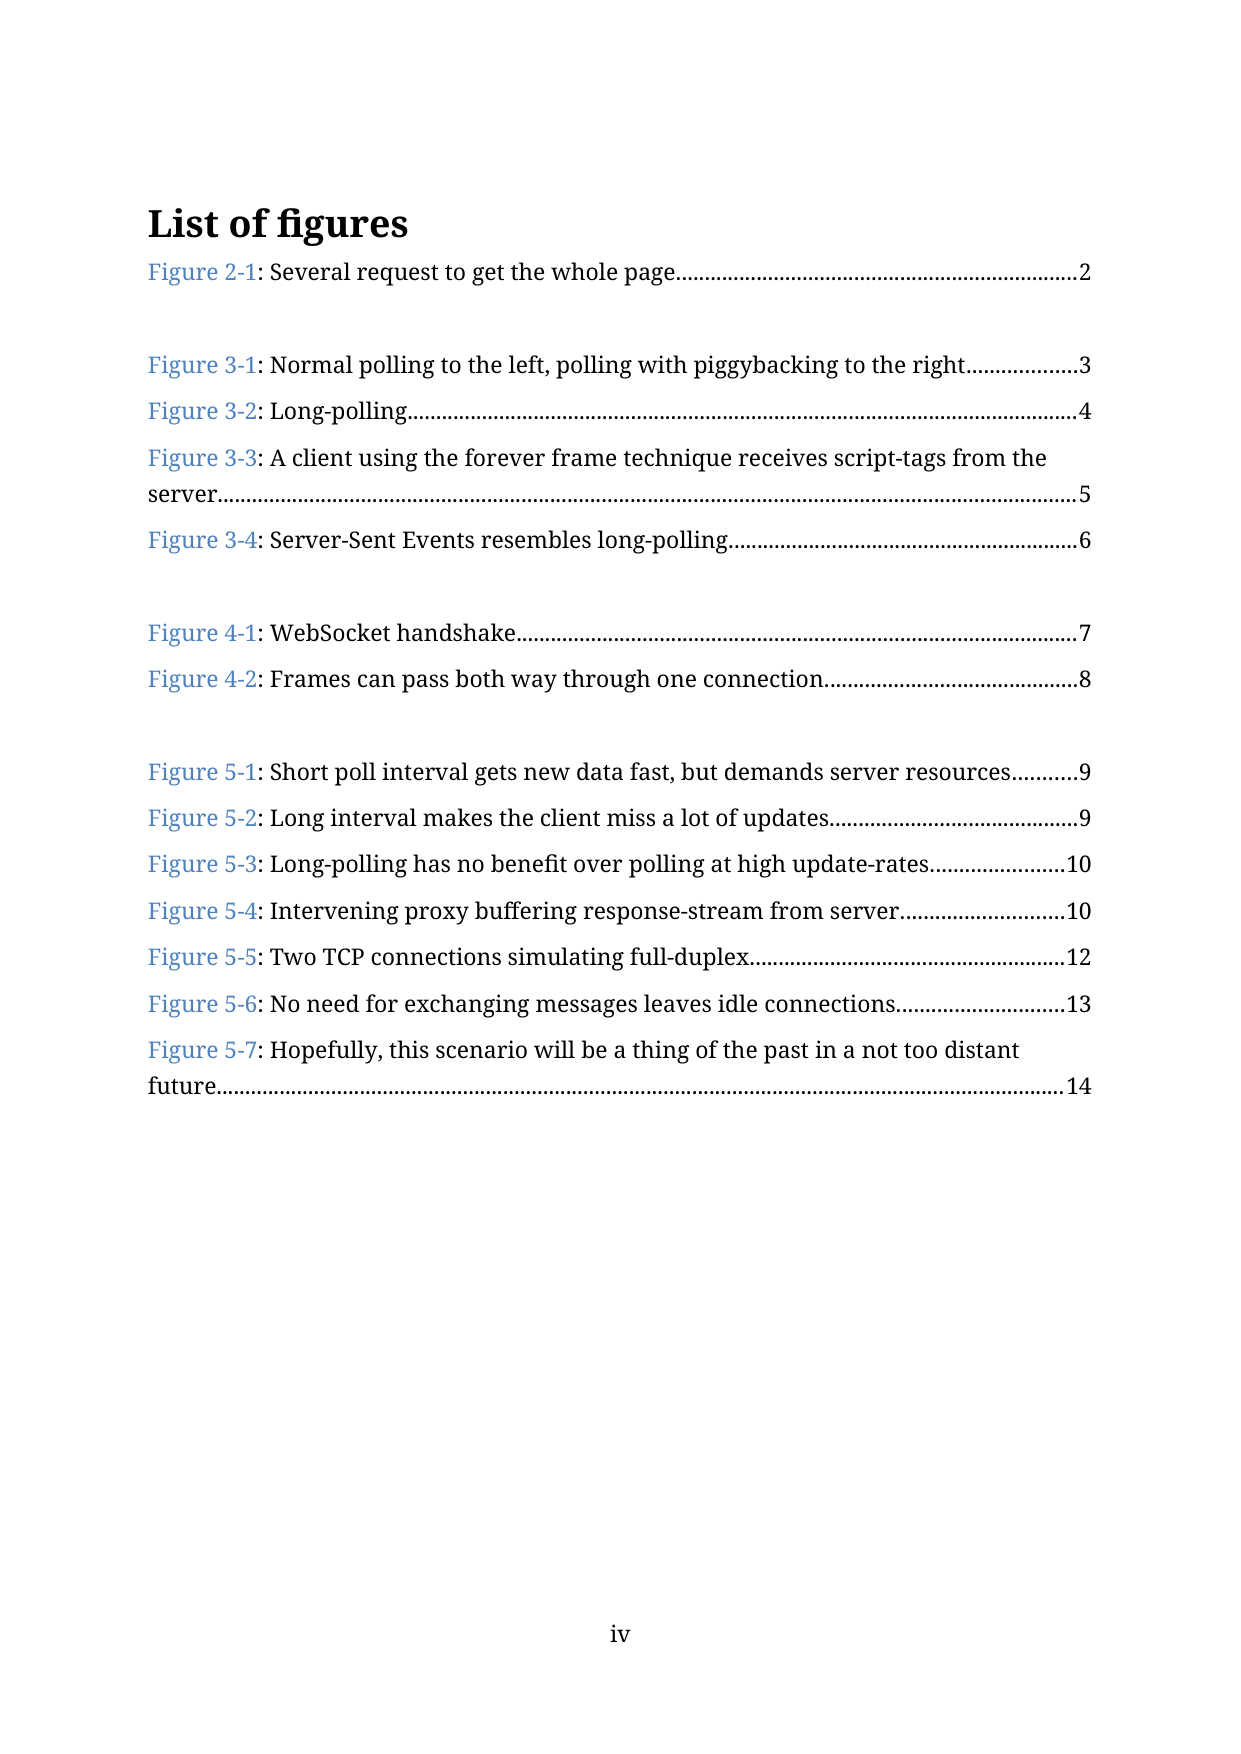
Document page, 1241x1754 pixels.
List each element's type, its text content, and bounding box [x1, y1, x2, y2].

text Figure 3-3: A client using the forever frame technique receives script-tags from the server. 5 [148, 442, 1093, 509]
text Figure 5-3: Long-polling has no benefit over polling at high update-rates. 10 [148, 848, 1093, 880]
text Figure 3-4: Server-Sent Events resembles long-polling. 6 [148, 524, 1093, 555]
text Figure 3-2: Long-polling 4 [148, 395, 1093, 427]
text Figure 4-1: WebSocket handshake 7 [148, 617, 1093, 648]
text Figure 4-2: Frames can pass both way through one connection. 8 [148, 663, 1093, 694]
text Figure 3-1: Normal polling to the left, polling with piggybacking to the right 3 [148, 349, 1093, 380]
text Figure 5-5: Two TCP connections simulating full-duplex. 12 [148, 941, 1093, 972]
text Figure 5-7: Hopefully, this scenario will be a thing of the past in a not too distant future. 14 [148, 1034, 1093, 1101]
text Figure 5-6: No need for exchanging messages leaves idle connections. 13 [148, 987, 1093, 1019]
text Figure 2-1: Several request to get the whole page. 2 [148, 256, 1093, 287]
subtitle List of figures [148, 198, 1093, 249]
text Figure 5-1: Short poll interval gets new data fast, but demands server resources 9 [148, 756, 1093, 787]
text Figure 5-2: Long interval makes the client miss a lot of updates. 9 [148, 802, 1093, 833]
text Figure 5-4: Intervening proxy buffering response-stream from server. 10 [148, 895, 1093, 926]
